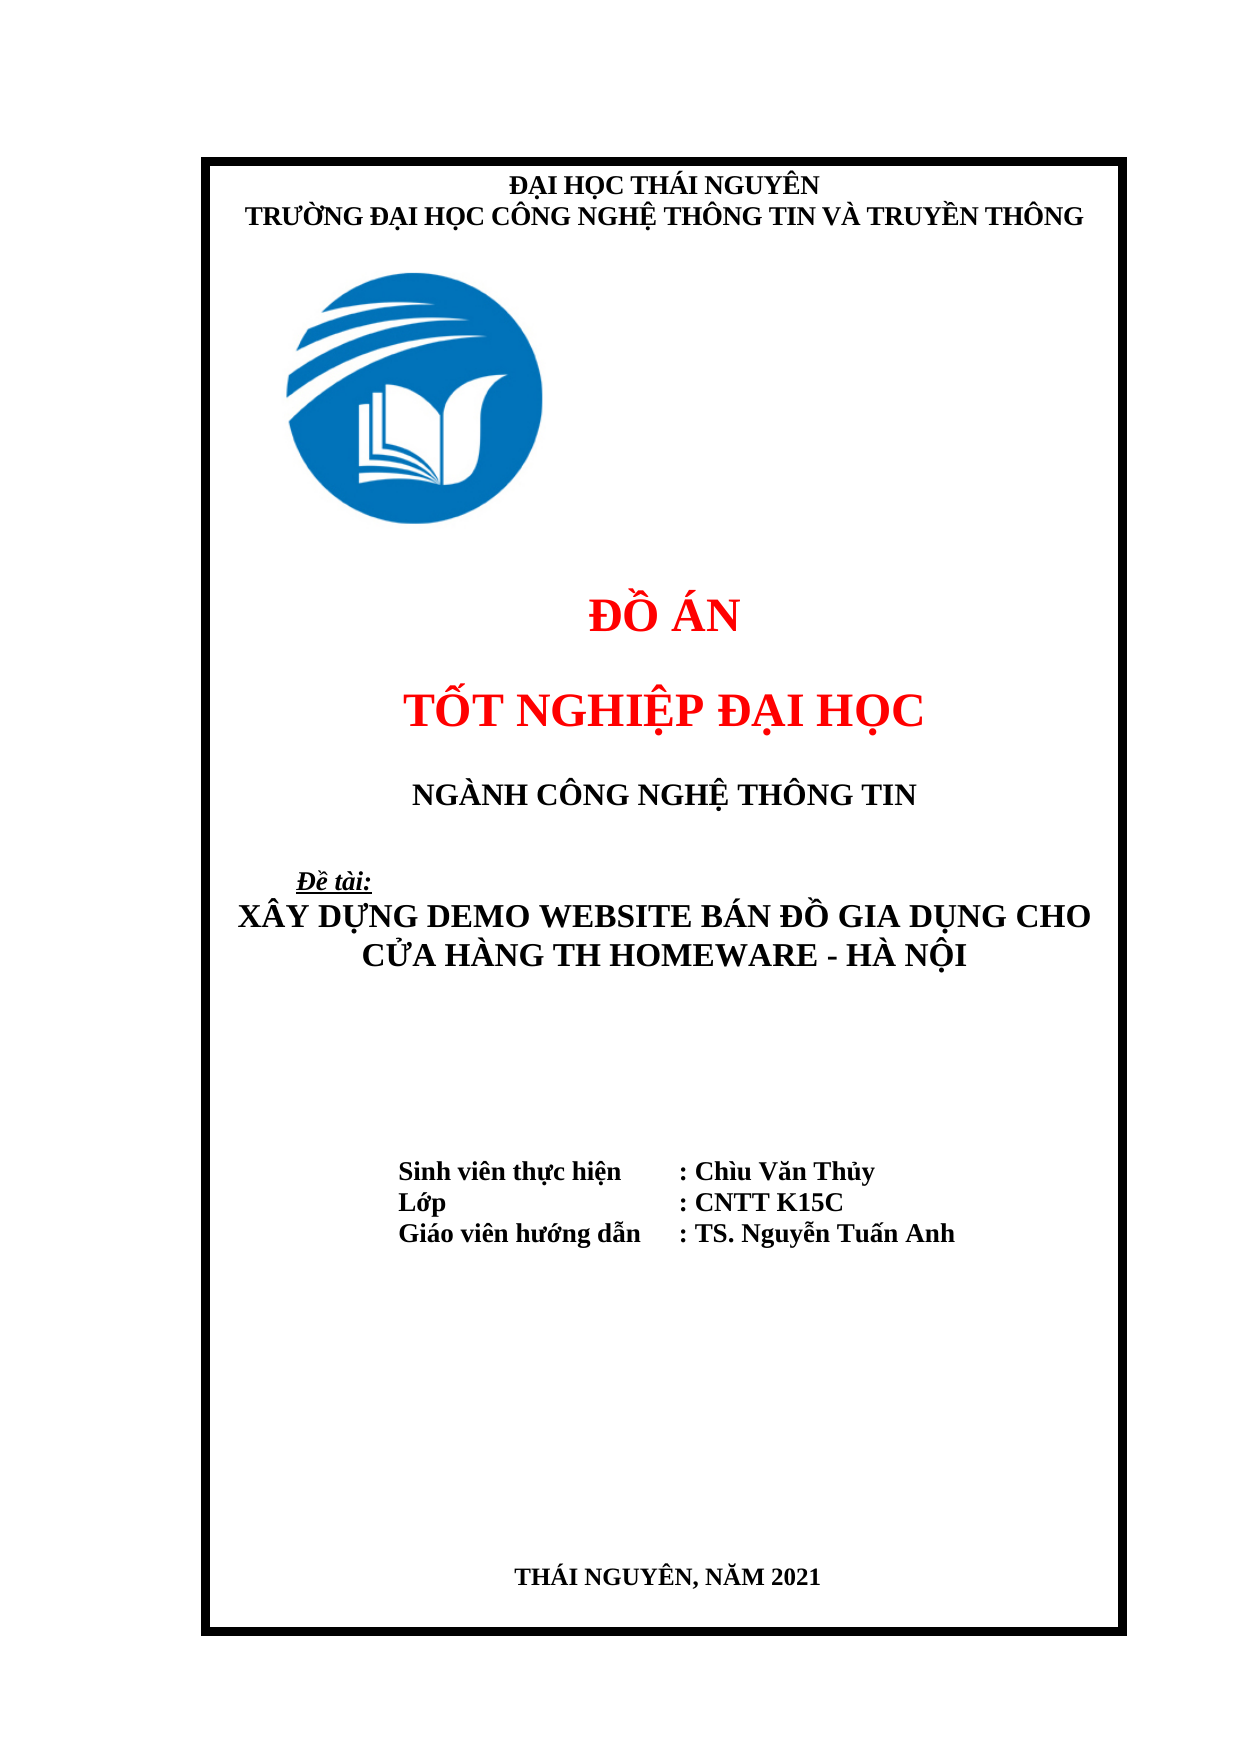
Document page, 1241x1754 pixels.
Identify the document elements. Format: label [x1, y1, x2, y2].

picture [265, 254, 564, 546]
